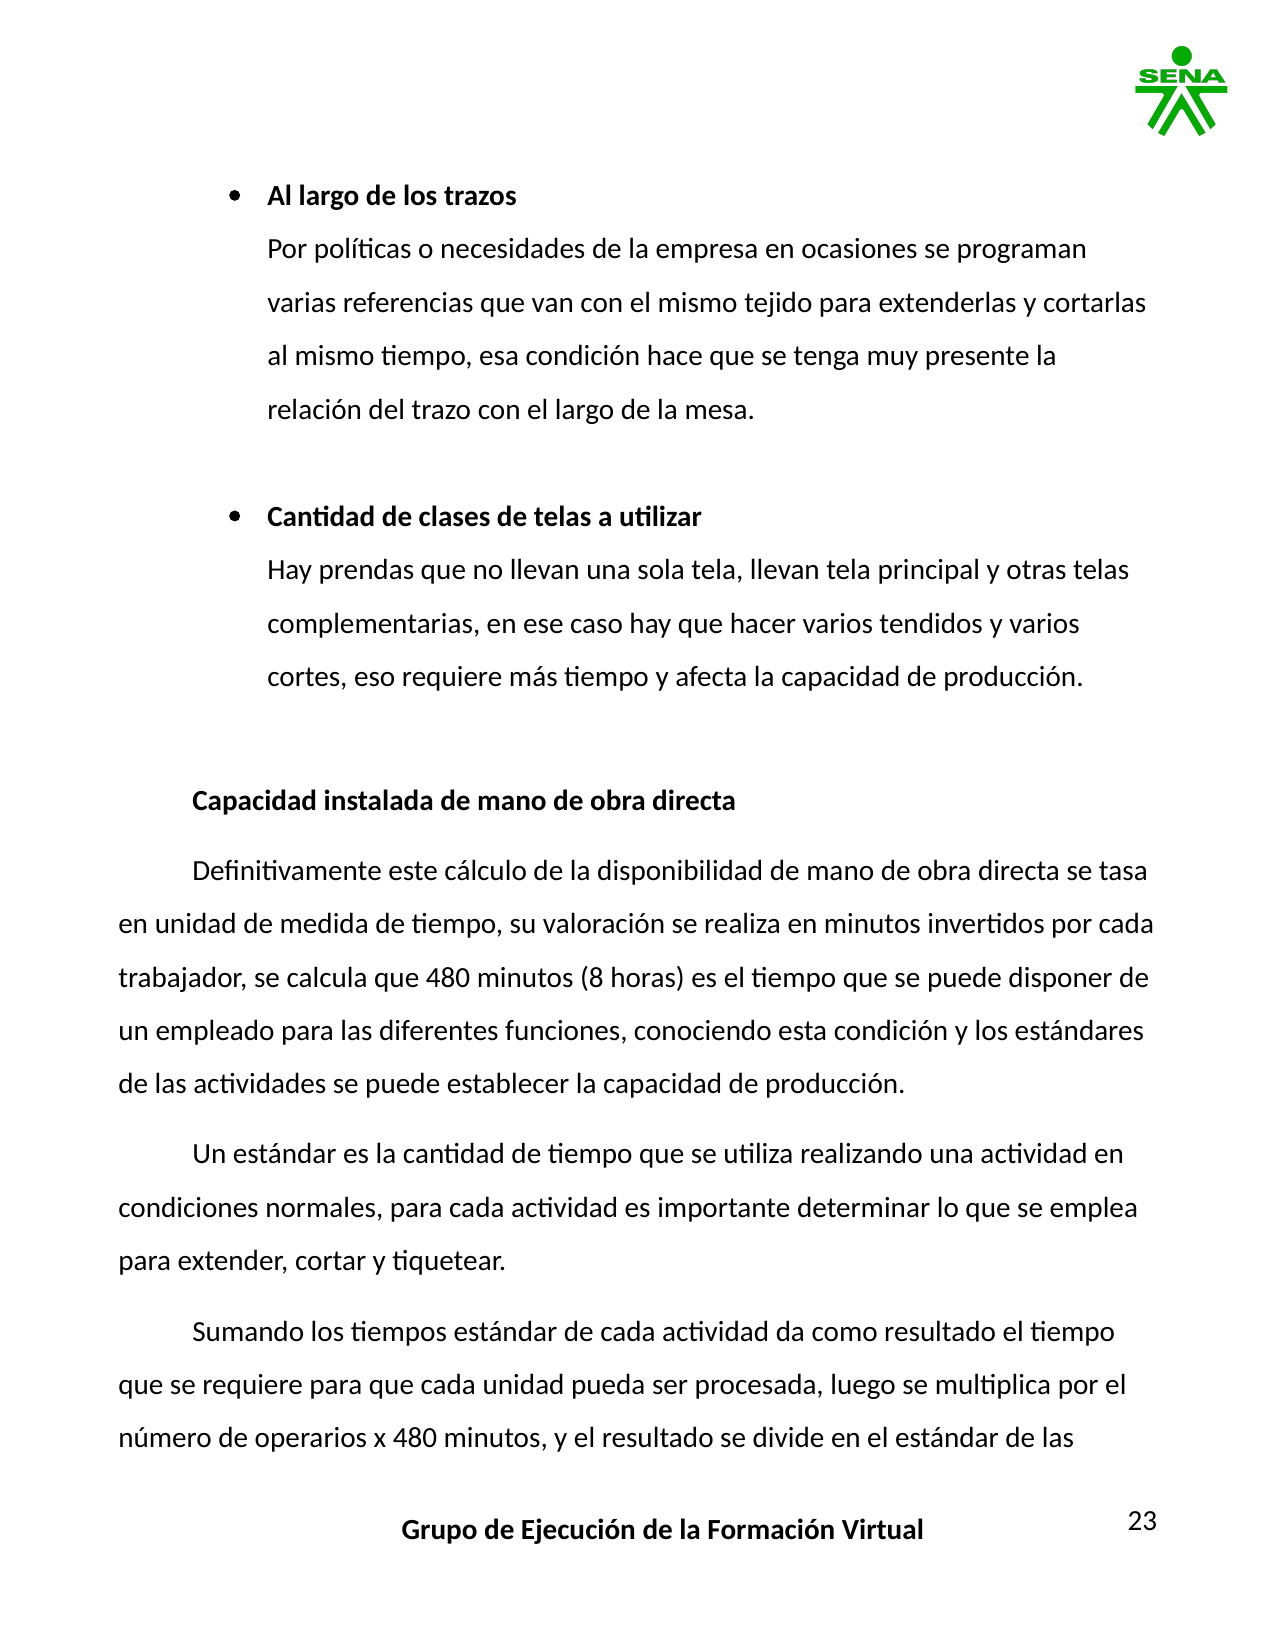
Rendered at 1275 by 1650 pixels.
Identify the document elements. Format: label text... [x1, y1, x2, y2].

picture [1135, 46, 1228, 136]
list Hay prendas que no llevan una sola tela, llevan tela principal y otras telas complementarias, en ese caso hay que hacer varios tendidos y varios cortes, eso requiere más tiempo y afecta la capacidad de producción. [267, 551, 1157, 694]
list Cantidad de clases de telas a utilizar [229, 498, 1157, 533]
list Al largo de los trazos [229, 177, 1157, 213]
text Un estándar es la cantidad de tiempo que se utiliza realizando una actividad en condiciones normales, para cada actividad es importante determinar lo que se emplea para extender, cortar y tiquetear. [118, 1136, 1157, 1278]
list Por políticas o necesidades de la empresa en ocasiones se programan varias referencias que van con el mismo tejido para extenderlas y cortarlas al mismo tiempo, esa condición hace que se tenga muy presente la relación del trazo con el largo de la mesa. [267, 231, 1157, 427]
text Definitivamente este cálculo de la disponibilidad de mano de obra directa se tasa en unidad de medida de tiempo, su valoración se realiza en minutos invertidos por cada trabajador, se calcula que 480 minutos (8 horas) es el tiempo que se puede disponer de un empleado para las diferentes funciones, conociendo esta condición y los estándares de las actividades se puede establecer la capacidad de producción. [118, 852, 1157, 1101]
text Capacidad instalada de mano de obra directa [118, 782, 1157, 817]
